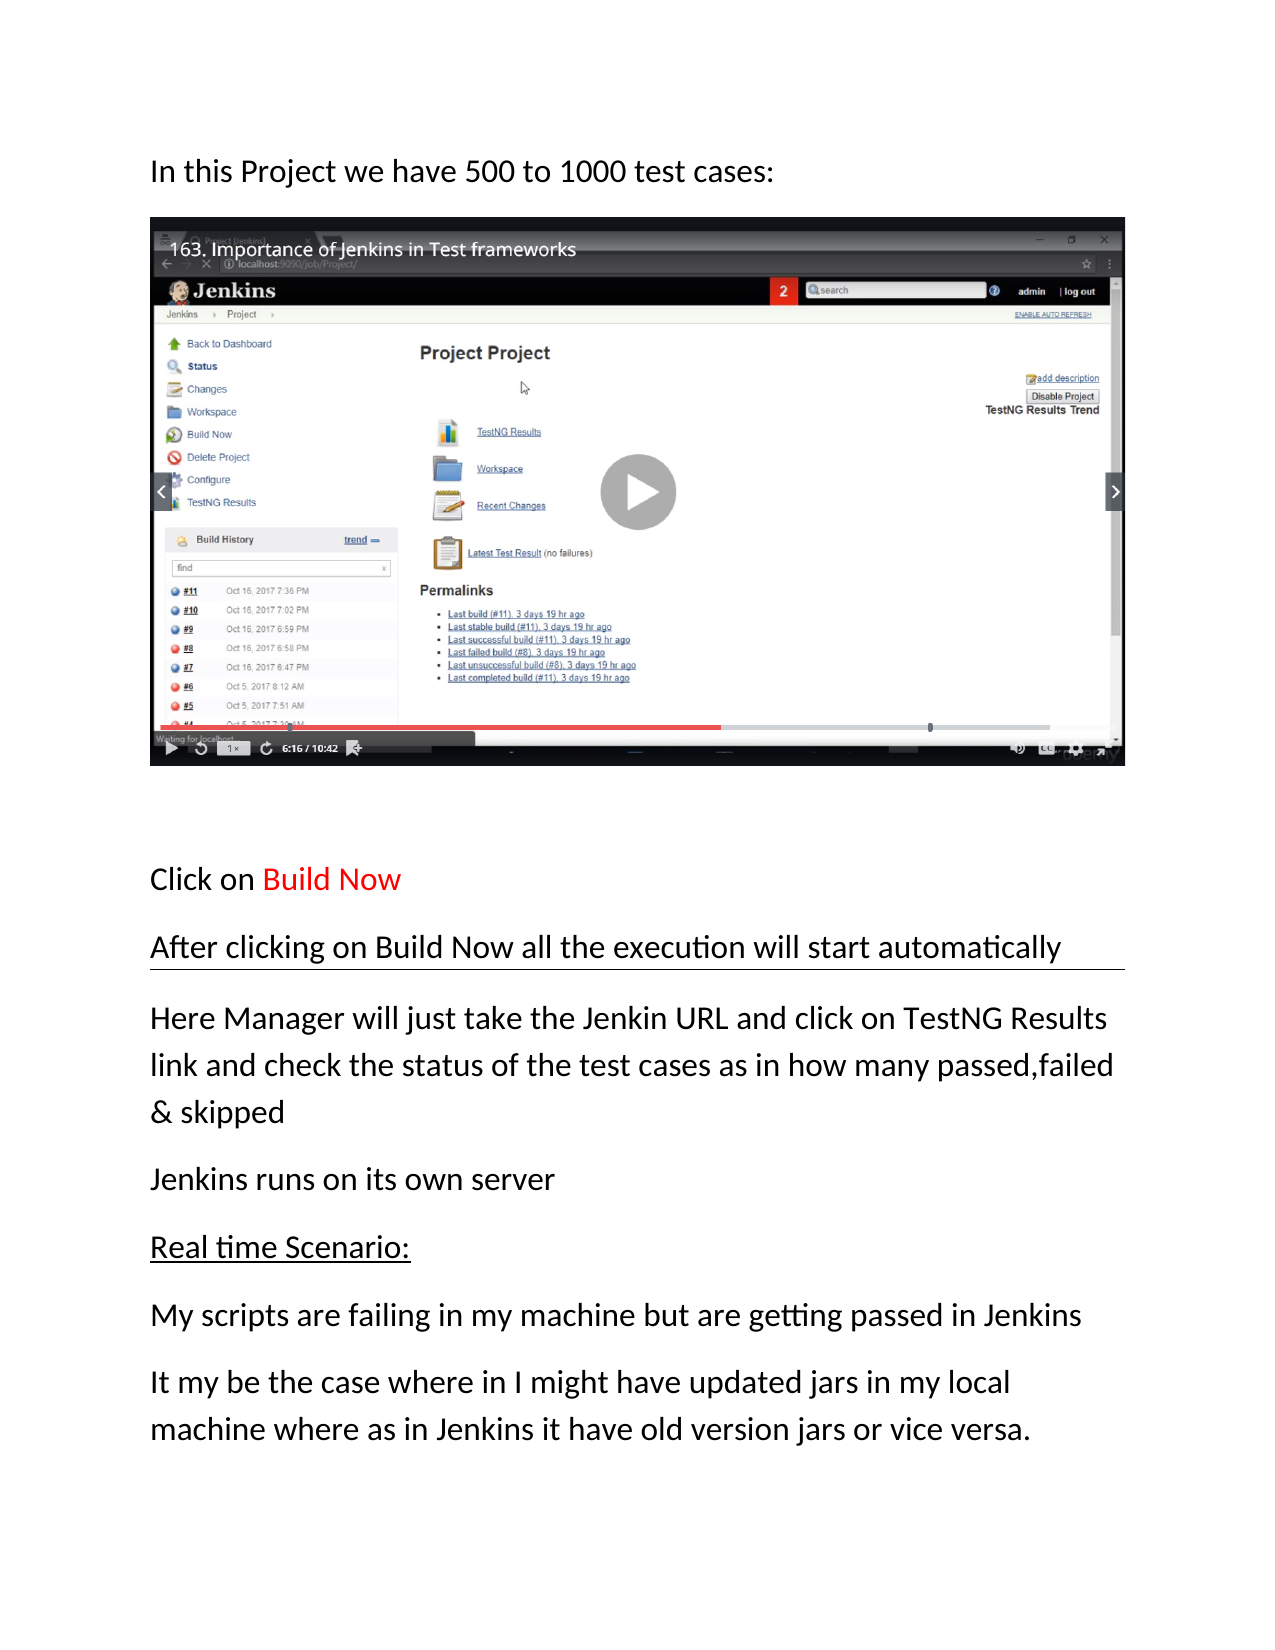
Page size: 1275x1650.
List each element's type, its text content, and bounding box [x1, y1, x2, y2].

text Real time Scenario: [150, 1226, 1125, 1267]
text Here Manager will just take the Jenkin URL and click on TestNG Results link and check the status of the test cases as in how many passed,failed & skipped [150, 997, 1125, 1131]
text Jenkins runs on its own server [150, 1158, 1125, 1199]
text My scripts are failing in my machine but are getting passed in Jenkins [150, 1293, 1125, 1334]
text Click on Build Now [150, 858, 1125, 899]
text After clicking on Build Now all the execution will start automatically [150, 926, 1125, 969]
picture [150, 217, 1125, 766]
text In this Project we have 500 to 1000 test cases: [150, 150, 1125, 191]
text It my be the case where in I might have updated jars in my local machine where as in Jenkins it have old version jars or vice versa. [150, 1361, 1125, 1449]
